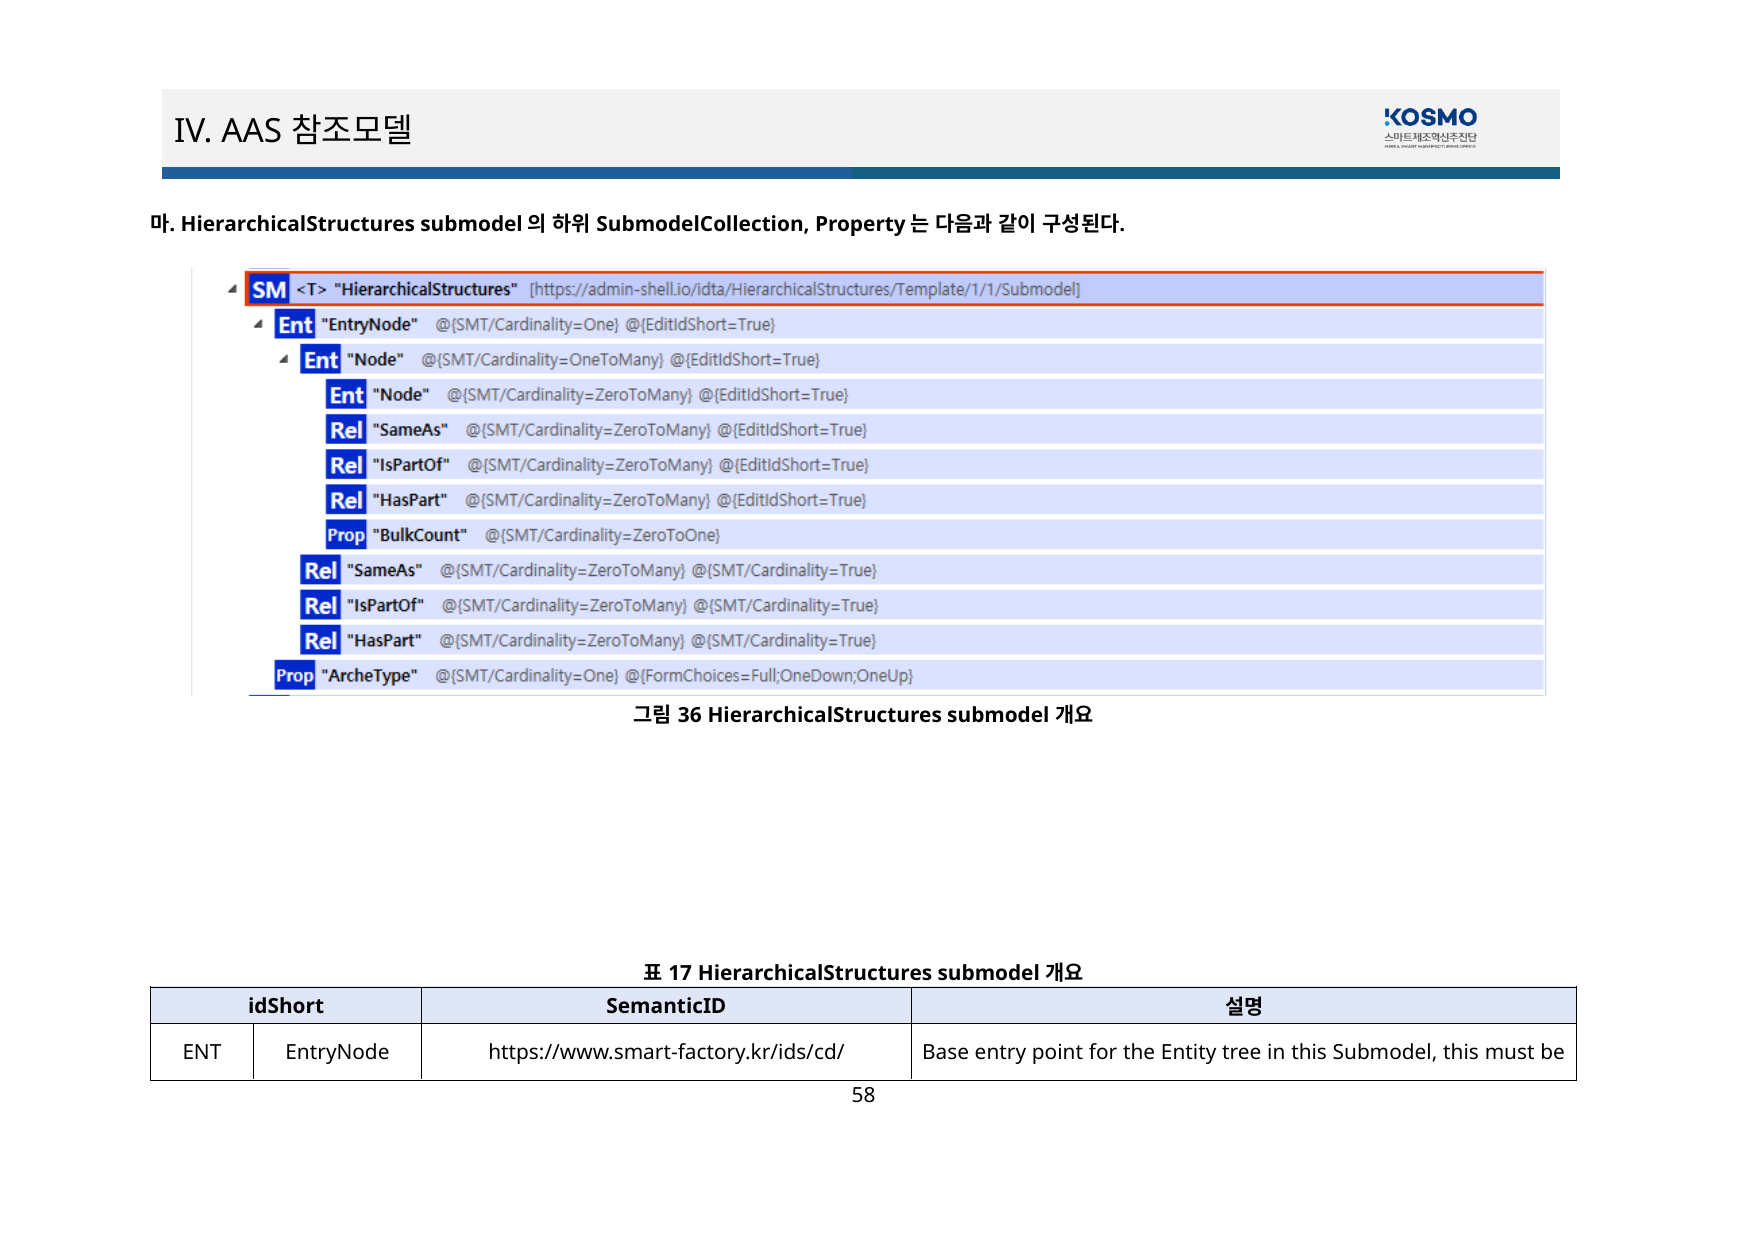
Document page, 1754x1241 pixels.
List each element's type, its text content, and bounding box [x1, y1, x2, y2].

table_cell ENT [151, 1024, 253, 1079]
picture [1384, 108, 1477, 148]
table_header SemanticID [422, 988, 911, 1023]
table_cell EntryNode [254, 1024, 421, 1079]
table_cell https://www.smart-factory.kr/ids/cd/EntryNode/1/0 [422, 1024, 911, 1079]
table_header idShort [151, 988, 421, 1023]
table_header 설명 [912, 988, 1576, 1023]
text 마. HierarchicalStructures submodel의 하위 SubmodelCollection, Property는 다음과 같이 구성된다. [150, 207, 1577, 237]
table_header [161, 266, 1577, 698]
picture [191, 268, 1547, 696]
